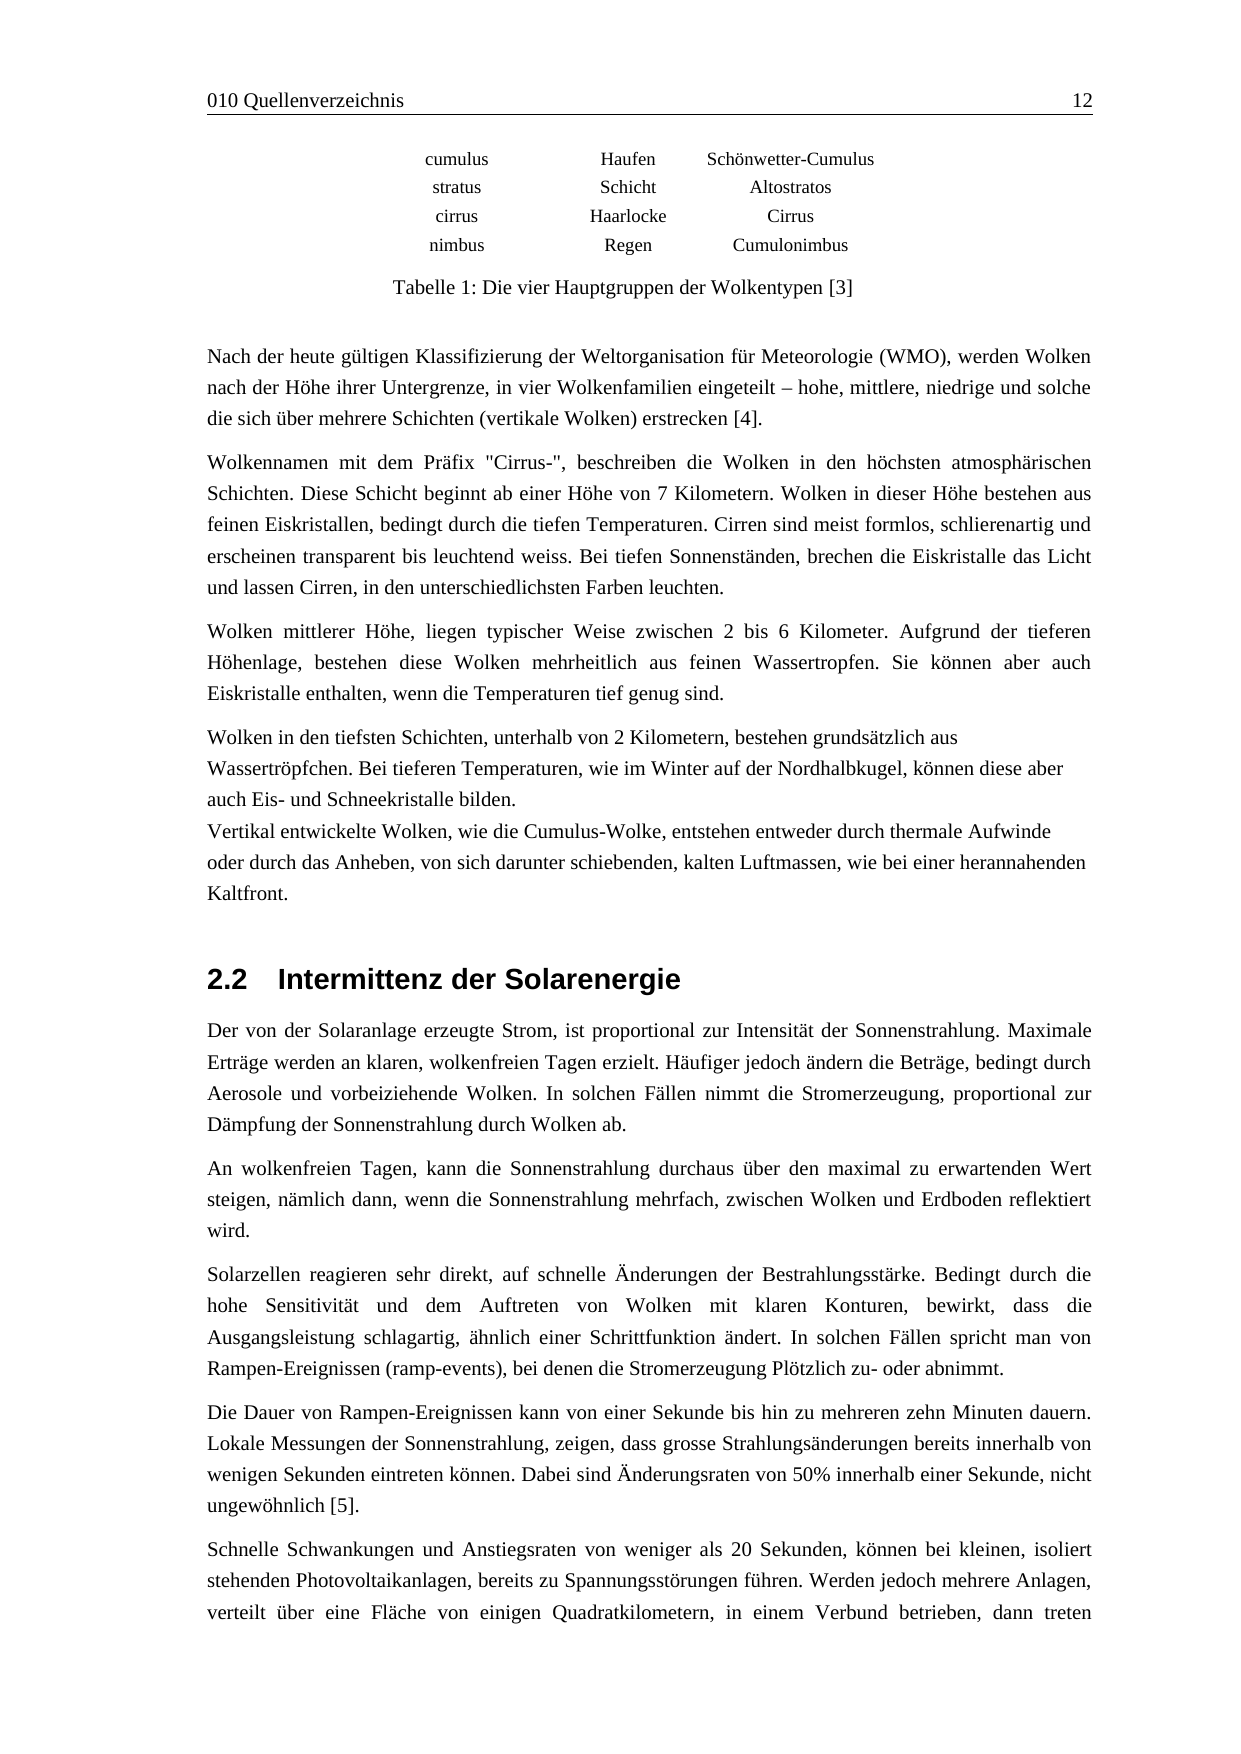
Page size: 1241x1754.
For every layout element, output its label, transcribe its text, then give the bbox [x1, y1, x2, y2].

text Solarzellen reagieren sehr direkt, auf schnelle Änderungen der Bestrahlungsstärke. Bedingt durch die hohe Sensitivität und dem Auftreten von Wolken mit klaren Konturen, bewirkt, dass die Ausgangsleistung schlagartig, ähnlich einer Schrittfunktion ändert. In solchen Fällen spricht man von Rampen-Ereignissen (ramp-events), bei denen die Stromerzeugung Plötzlich zu- oder abnimmt. [207, 1262, 1093, 1380]
table_cell Haufen [554, 148, 702, 176]
table_cell Cumulonimbus [702, 234, 879, 262]
table_cell Regen [554, 234, 702, 262]
table_cell Schicht [554, 176, 702, 205]
table_cell Schönwetter-Cumulus [702, 148, 879, 176]
table_cell nimbus [359, 234, 554, 262]
subtitle Intermittenz der Solarenergie [207, 962, 1093, 996]
text Wolken in den tiefsten Schichten, unterhalb von 2 Kilometern, bestehen grundsätzlich aus Wassertröpfchen. Bei tieferen Temperaturen, wie im Winter auf der Nordhalbkugel, können diese aber auch Eis- und Schneekristalle bilden. Vertikal entwickelte Wolken, wie die Cumulus-Wolke, entstehen entweder durch thermale Aufwinde oder durch das Anheben, von sich darunter schiebenden, kalten Luftmassen, wie bei einer herannahenden Kaltfront. [207, 725, 1093, 905]
table_cell cumulus [359, 148, 554, 176]
table_cell Altostratos [702, 176, 879, 205]
text Tabelle 1: Die vier Hauptgruppen der Wolkentypen [3] [356, 275, 1093, 299]
text Wolkennamen mit dem Präfix "Cirrus-", beschreiben die Wolken in den höchsten atmosphärischen Schichten. Diese Schicht beginnt ab einer Höhe von 7 Kilometern. Wolken in dieser Höhe bestehen aus feinen Eiskristallen, bedingt durch die tiefen Temperaturen. Cirren sind meist formlos, schlierenartig und erscheinen transparent bis leuchtend weiss. Bei tiefen Sonnenständen, brechen die Eiskristalle das Licht und lassen Cirren, in den unterschiedlichsten Farben leuchten. [207, 450, 1093, 599]
table_cell Cirrus [702, 205, 879, 234]
table_cell cirrus [359, 205, 554, 234]
table_cell Haarlocke [554, 205, 702, 234]
text Der von der Solaranlage erzeugte Strom, ist proportional zur Intensität der Sonnenstrahlung. Maximale Erträge werden an klaren, wolkenfreien Tagen erzielt. Häufiger jedoch ändern die Beträge, bedingt durch Aerosole und vorbeiziehende Wolken. In solchen Fällen nimmt die Stromerzeugung, proportional zur Dämpfung der Sonnenstrahlung durch Wolken ab. [207, 1018, 1093, 1136]
table_cell stratus [359, 176, 554, 205]
text Nach der heute gültigen Klassifizierung der Weltorganisation für Meteorologie (WMO), werden Wolken nach der Höhe ihrer Untergrenze, in vier Wolkenfamilien eingeteilt – hohe, mittlere, niedrige und solche die sich über mehrere Schichten (vertikale Wolken) erstrecken [4]. [207, 343, 1093, 430]
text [207, 1537, 1093, 1624]
text An wolkenfreien Tagen, kann die Sonnenstrahlung durchaus über den maximal zu erwartenden Wert steigen, nämlich dann, wenn die Sonnenstrahlung mehrfach, zwischen Wolken und Erdboden reflektiert wird. [207, 1156, 1093, 1242]
text Wolken mittlerer Höhe, liegen typischer Weise zwischen 2 bis 6 Kilometer. Aufgrund der tieferen Höhenlage, bestehen diese Wolken mehrheitlich aus feinen Wassertropfen. Sie können aber auch Eiskristalle enthalten, wenn die Temperaturen tief genug sind. [207, 618, 1093, 705]
text Die Dauer von Rampen-Ereignissen kann von einer Sekunde bis hin zu mehreren zehn Minuten dauern. Lokale Messungen der Sonnenstrahlung, zeigen, dass grosse Strahlungsänderungen bereits innerhalb von wenigen Sekunden eintreten können. Dabei sind Änderungsraten von 50% innerhalb einer Sekunde, nicht ungewöhnlich [5]. [207, 1399, 1093, 1517]
